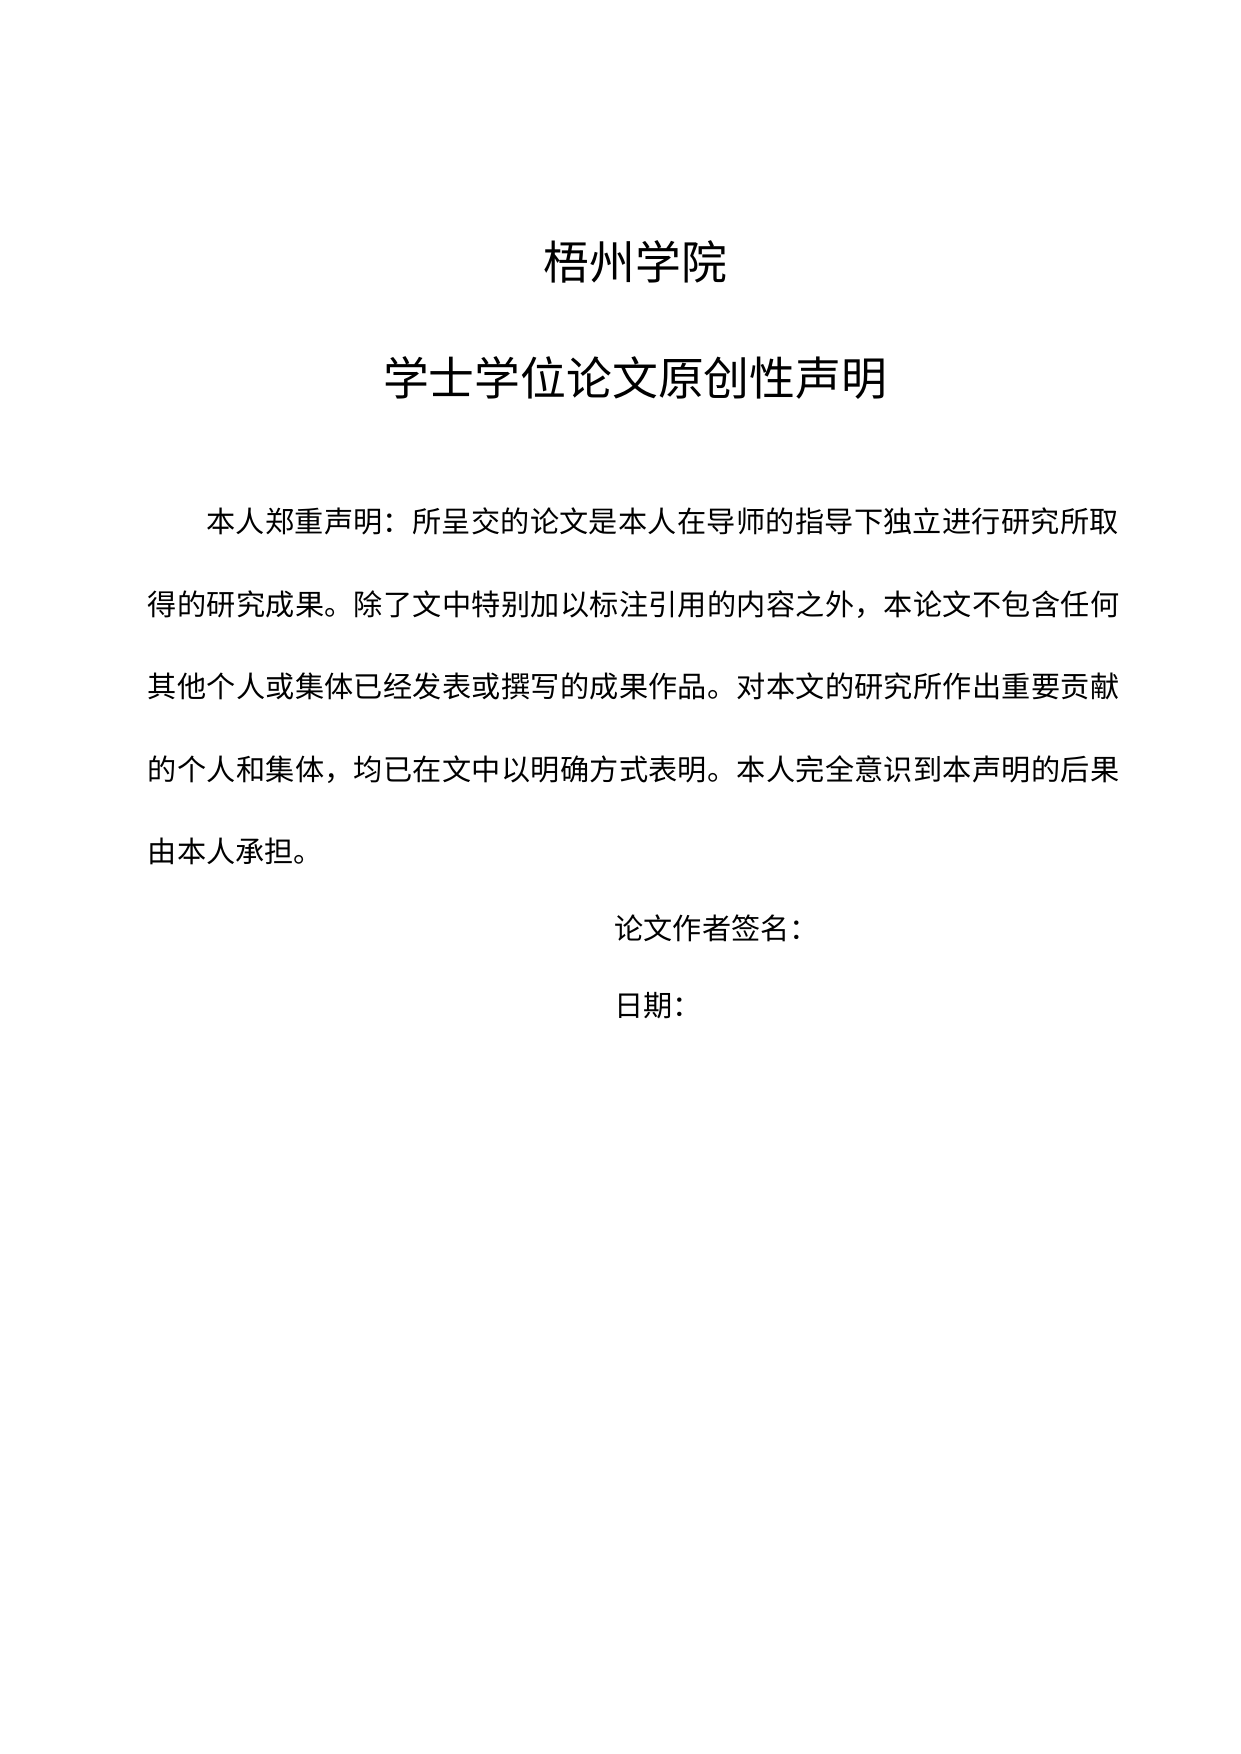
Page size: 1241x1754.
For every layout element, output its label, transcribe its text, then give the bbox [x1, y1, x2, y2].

text 学士学位论文原创性声明 [148, 325, 1122, 424]
text 梧州学院 [148, 210, 1122, 309]
text 本人郑重声明：所呈交的论文是本人在导师的指导下独立进行研究所取得的研究成果。除了文中特别加以标注引用的内容之外，本论文不包含任何其他个人或集体已经发表或撰写的成果作品。对本文的研究所作出重要贡献的个人和集体，均已在文中以明确方式表明。本人完全意识到本声明的后果由本人承担。 [148, 487, 1122, 883]
text 日期： [148, 970, 1122, 1036]
text 论文作者签名： [148, 894, 1122, 960]
